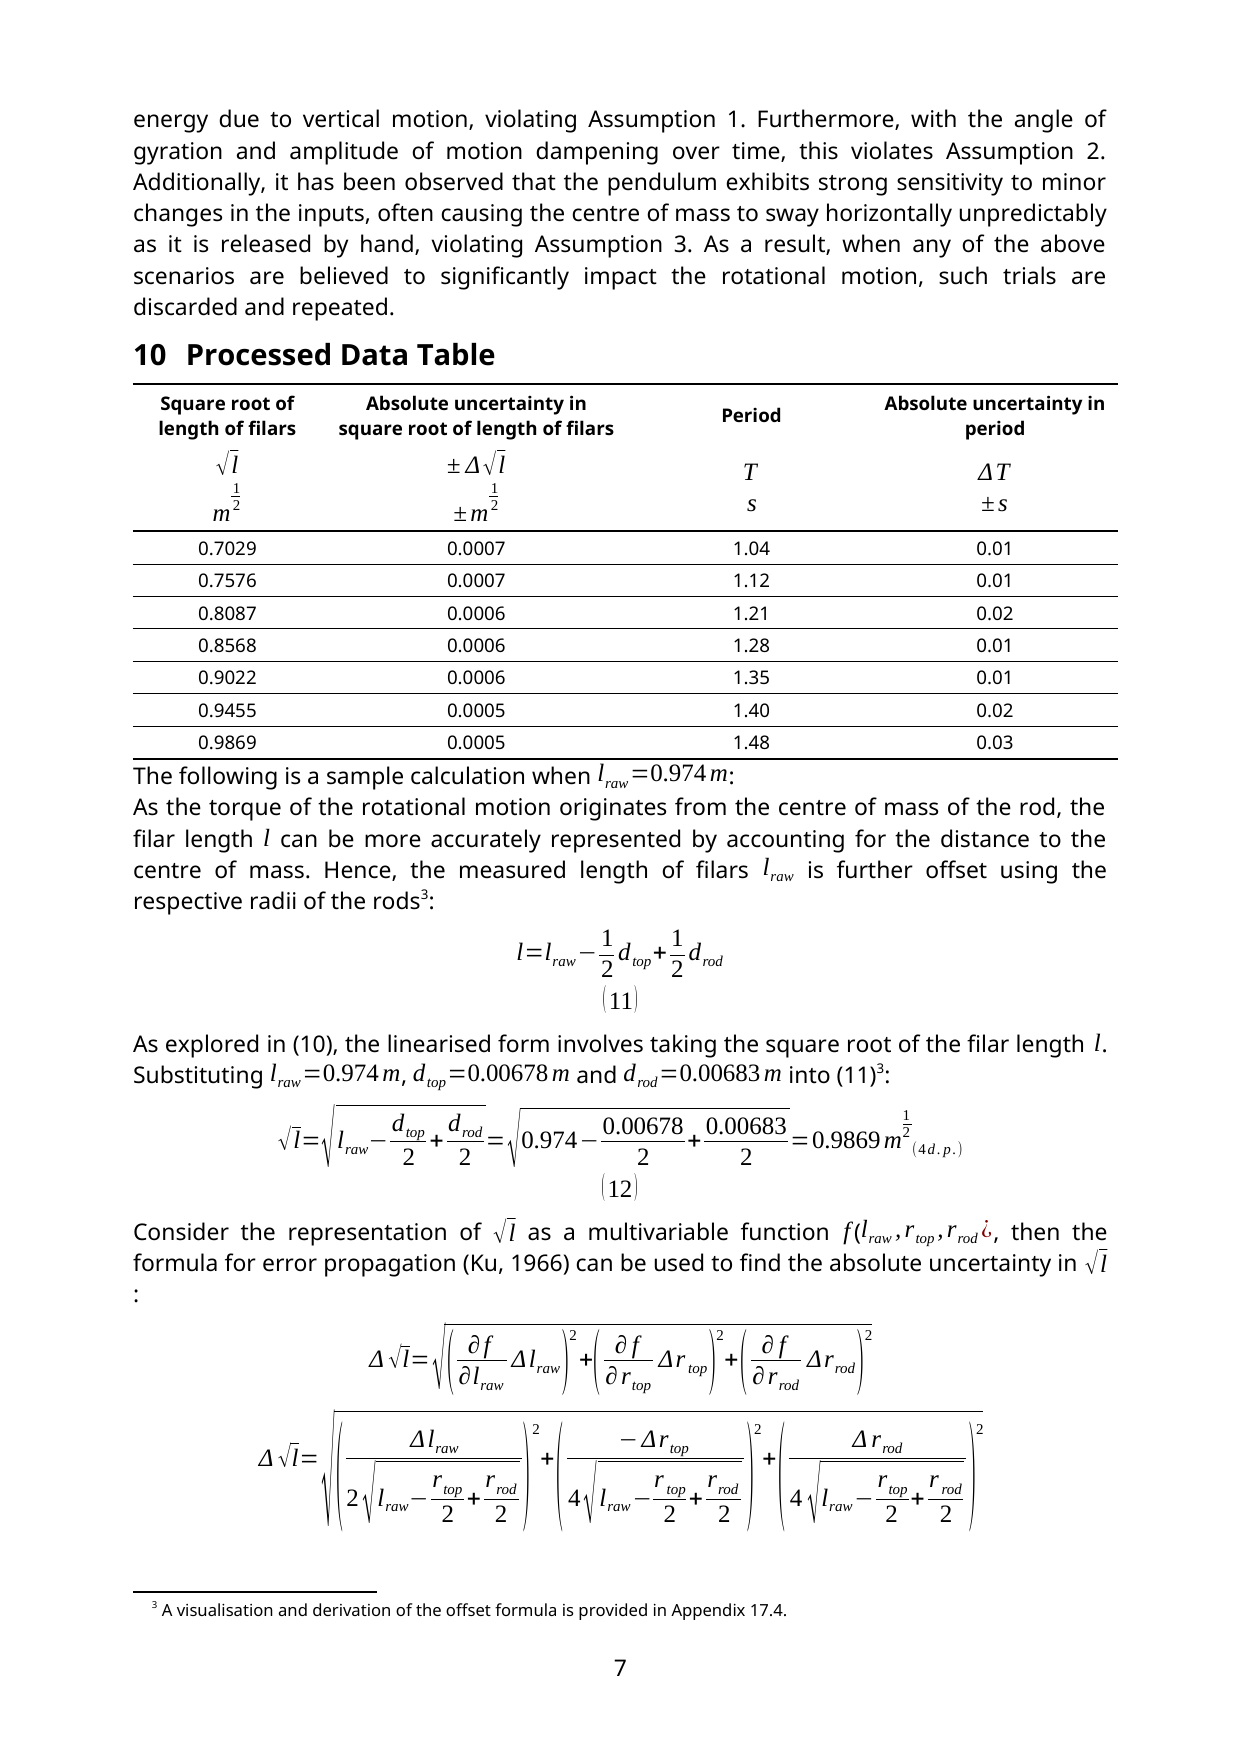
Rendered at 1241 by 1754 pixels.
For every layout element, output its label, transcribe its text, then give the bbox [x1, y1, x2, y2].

table_cell 0.01 [871, 629, 1118, 661]
table_cell 0.0005 [321, 727, 631, 758]
table_cell 1.04 [631, 532, 871, 563]
table_cell 0.9455 [133, 694, 321, 726]
table_cell 1.12 [631, 565, 871, 596]
table_cell 0.7576 [133, 565, 321, 596]
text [133, 103, 1107, 322]
table_cell 0.9022 [133, 662, 321, 693]
table_header Absolute uncertainty in square root of length of filars [321, 385, 631, 445]
table_cell [321, 445, 631, 530]
table_cell 1.35 [631, 662, 871, 693]
table_cell 1.21 [631, 597, 871, 628]
text As explored in (10), the linearised form involves taking the square root of the filar length . Substituting , and into (11)3: [133, 1028, 1107, 1091]
text Consider the representation of as a multivariable function (, then the formula for error propagation (Ku, 1966) can be used to find the absolute uncertainty in : [133, 1216, 1107, 1309]
table_cell 0.8087 [133, 597, 321, 628]
table_cell 0.8568 [133, 629, 321, 661]
table_cell [871, 445, 1118, 530]
table_cell 1.28 [631, 629, 871, 661]
table_cell 0.01 [871, 662, 1118, 693]
table_header Absolute uncertainty in period [871, 385, 1118, 445]
table_cell 1.40 [631, 694, 871, 726]
text As the torque of the rotational motion originates from the centre of mass of the rod, the filar length can be more accurately represented by accounting for the distance to the centre of mass. Hence, the measured length of filars is further offset using the respective radii of the rods: [133, 791, 1107, 916]
table_cell 0.0007 [321, 532, 631, 563]
table_cell 0.7029 [133, 532, 321, 563]
table_cell 0.0005 [321, 694, 631, 726]
table_cell 0.01 [871, 532, 1118, 563]
table_cell 0.0007 [321, 565, 631, 596]
table_cell 0.9869 [133, 727, 321, 758]
table_cell 0.01 [871, 565, 1118, 596]
table_cell 0.0006 [321, 597, 631, 628]
table_header Period [631, 385, 871, 445]
table_cell [133, 445, 321, 530]
table_cell 0.03 [871, 727, 1118, 758]
table_cell 0.02 [871, 597, 1118, 628]
table_cell 0.0006 [321, 662, 631, 693]
table_cell 0.02 [871, 694, 1118, 726]
text The following is a sample calculation when : [133, 760, 1107, 791]
table_cell 0.0006 [321, 629, 631, 661]
table_header Square root of length of filars [133, 385, 321, 445]
table_cell [631, 445, 871, 530]
subtitle Processed Data Table [133, 334, 1107, 374]
table_cell 1.48 [631, 727, 871, 758]
